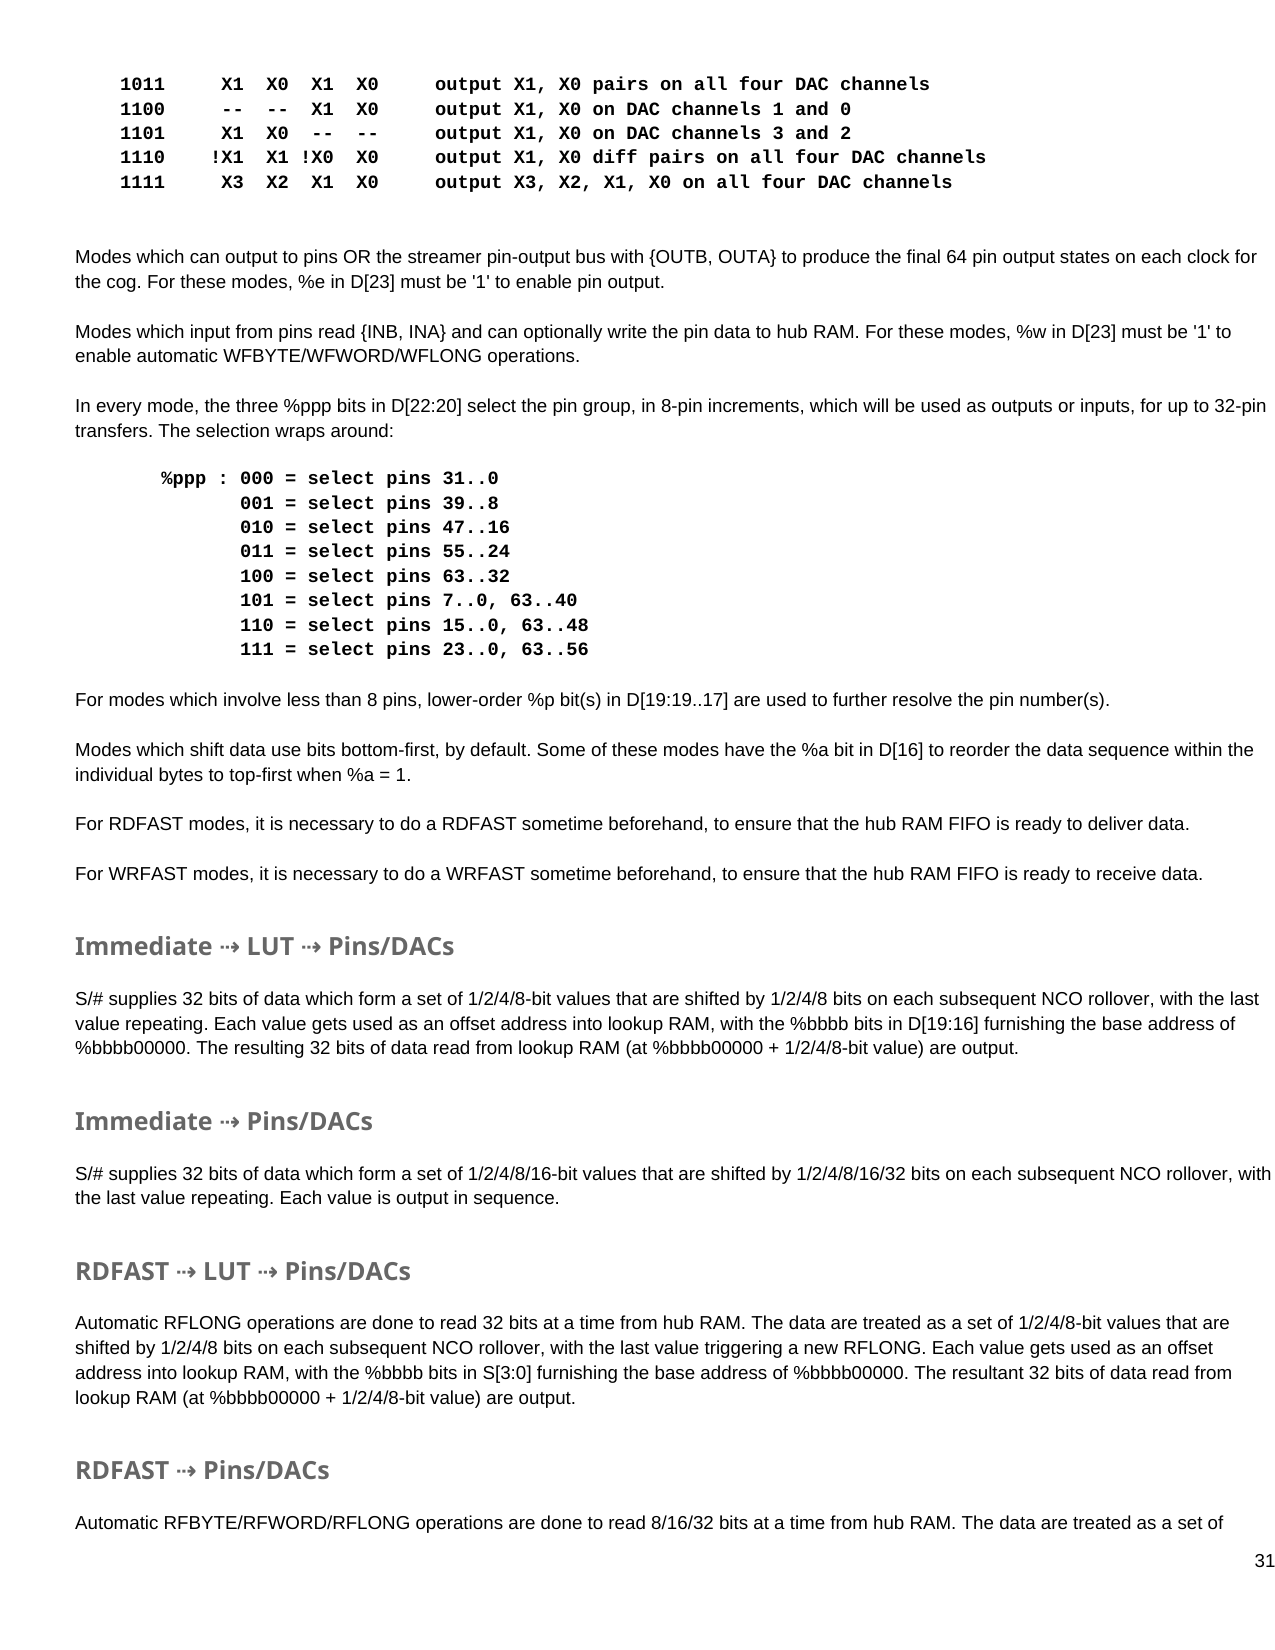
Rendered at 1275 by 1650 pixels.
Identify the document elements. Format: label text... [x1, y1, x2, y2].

text For RDFAST modes, it is necessary to do a RDFAST sometime beforehand, to ensure that the hub RAM FIFO is ready to deliver data. [75, 813, 1275, 834]
text 101 = select pins 7..0, 63..40 [75, 591, 1275, 612]
subtitle Immediate ⇢ LUT ⇢ Pins/DACs [75, 929, 1275, 963]
text In every mode, the three %ppp bits in D[22:20] select the pin group, in 8-pin increments, which will be used as outputs or inputs, for up to 32-pin transfers. The selection wraps around: [75, 395, 1275, 441]
text 1111 X3 X2 X1 X0 output X3, X2, X1, X0 on all four DAC channels [75, 172, 1275, 194]
text S/# supplies 32 bits of data which form a set of 1/2/4/8-bit values that are shifted by 1/2/4/8 bits on each subsequent NCO rollover, with the last value repeating. Each value gets used as an offset address into lookup RAM, with the %bbbb bits in D[19:16] furnishing the base address of %bbbb00000. The resulting 32 bits of data read from lookup RAM (at %bbbb00000 + 1/2/4/8-bit value) are output. [75, 988, 1275, 1059]
text 011 = select pins 55..24 [75, 542, 1275, 563]
subtitle RDFAST ⇢ Pins/DACs [75, 1453, 1275, 1487]
text 001 = select pins 39..8 [75, 493, 1275, 515]
text Modes which can output to pins OR the streamer pin-output bus with {OUTB, OUTA} to produce the final 64 pin output states on each clock for the cog. For these modes, %e in D[23] must be '1' to enable pin output. [75, 246, 1275, 292]
text 1011 X1 X0 X1 X0 output X1, X0 pairs on all four DAC channels [75, 75, 1275, 96]
text %ppp : 000 = select pins 31..0 [75, 469, 1275, 490]
text 010 = select pins 47..16 [75, 518, 1275, 539]
text 1110 !X1 X1 !X0 X0 output X1, X0 diff pairs on all four DAC channels [75, 148, 1275, 169]
text For modes which involve less than 8 pins, lower-order %p bit(s) in D[19:19..17] are used to further resolve the pin number(s). [75, 689, 1275, 711]
text Modes which input from pins read {INB, INA} and can optionally write the pin data to hub RAM. For these modes, %w in D[23] must be '1' to enable automatic WFBYTE/WFWORD/WFLONG operations. [75, 320, 1275, 367]
text 1101 X1 X0 -- -- output X1, X0 on DAC channels 3 and 2 [75, 124, 1275, 145]
text 1100 -- -- X1 X0 output X1, X0 on DAC channels 1 and 0 [75, 99, 1275, 121]
text S/# supplies 32 bits of data which form a set of 1/2/4/8/16-bit values that are shifted by 1/2/4/8/16/32 bits on each subsequent NCO rollover, with the last value repeating. Each value is output in sequence. [75, 1162, 1275, 1209]
subtitle RDFAST ⇢ LUT ⇢ Pins/DACs [75, 1253, 1275, 1287]
text 111 = select pins 23..0, 63..56 [75, 640, 1275, 661]
text Automatic RFLONG operations are done to read 32 bits at a time from hub RAM. The data are treated as a set of 1/2/4/8-bit values that are shifted by 1/2/4/8 bits on each subsequent NCO rollover, with the last value triggering a new RFLONG. Each value gets used as an offset address into lookup RAM, with the %bbbb bits in S[3:0] furnishing the base address of %bbbb00000. The resultant 32 bits of data read from lookup RAM (at %bbbb00000 + 1/2/4/8-bit value) are output. [75, 1312, 1275, 1408]
text Modes which shift data use bits bottom-first, by default. Some of these modes have the %a bit in D[16] to reorder the data sequence within the individual bytes to top-first when %a = 1. [75, 738, 1275, 785]
text For WRFAST modes, it is necessary to do a WRFAST sometime beforehand, to ensure that the hub RAM FIFO is ready to receive data. [75, 862, 1275, 884]
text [75, 1512, 1275, 1533]
text 100 = select pins 63..32 [75, 567, 1275, 588]
subtitle Immediate ⇢ Pins/DACs [75, 1103, 1275, 1137]
text 110 = select pins 15..0, 63..48 [75, 615, 1275, 637]
